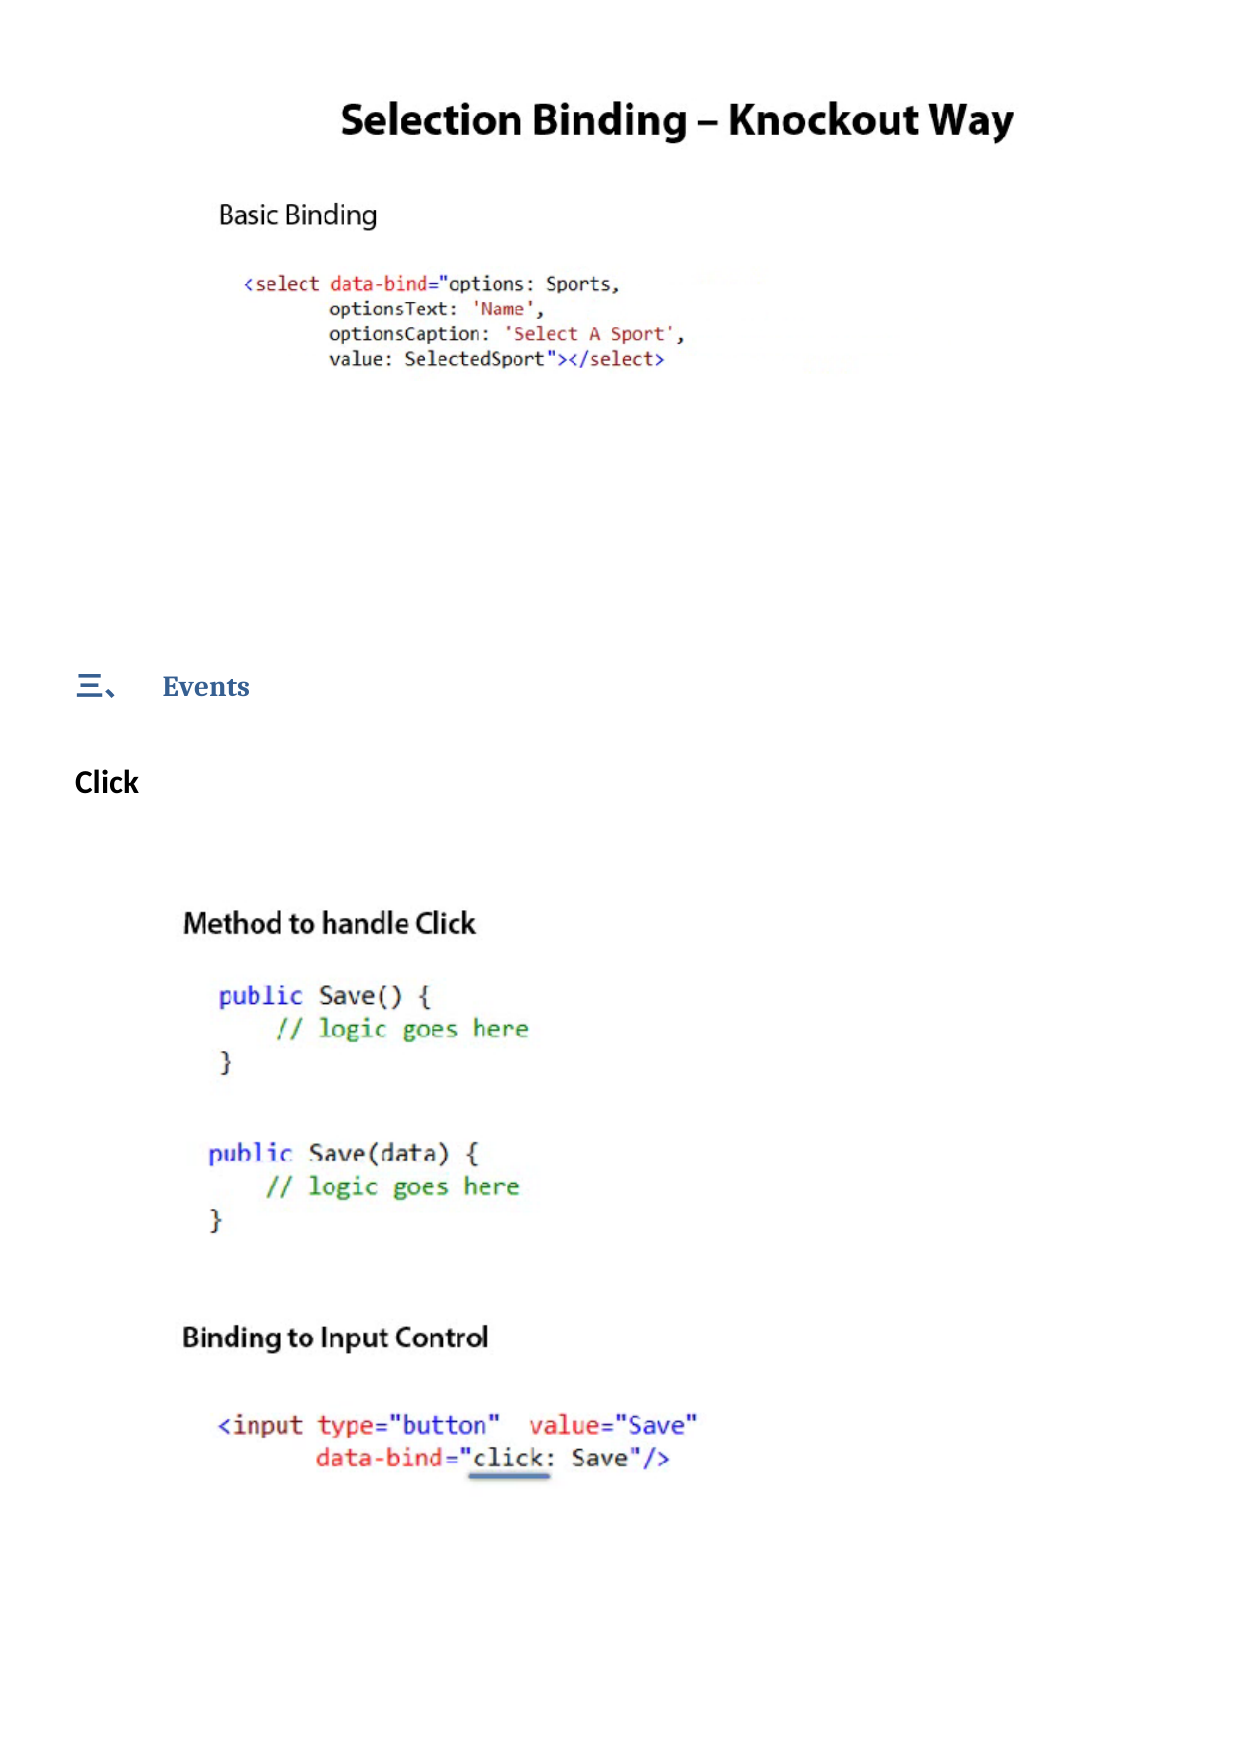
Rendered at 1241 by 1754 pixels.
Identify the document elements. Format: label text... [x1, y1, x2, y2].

picture [118, 870, 708, 1507]
subtitle Click [75, 749, 1165, 814]
picture [170, 80, 1071, 381]
subtitle Events [75, 651, 1165, 716]
